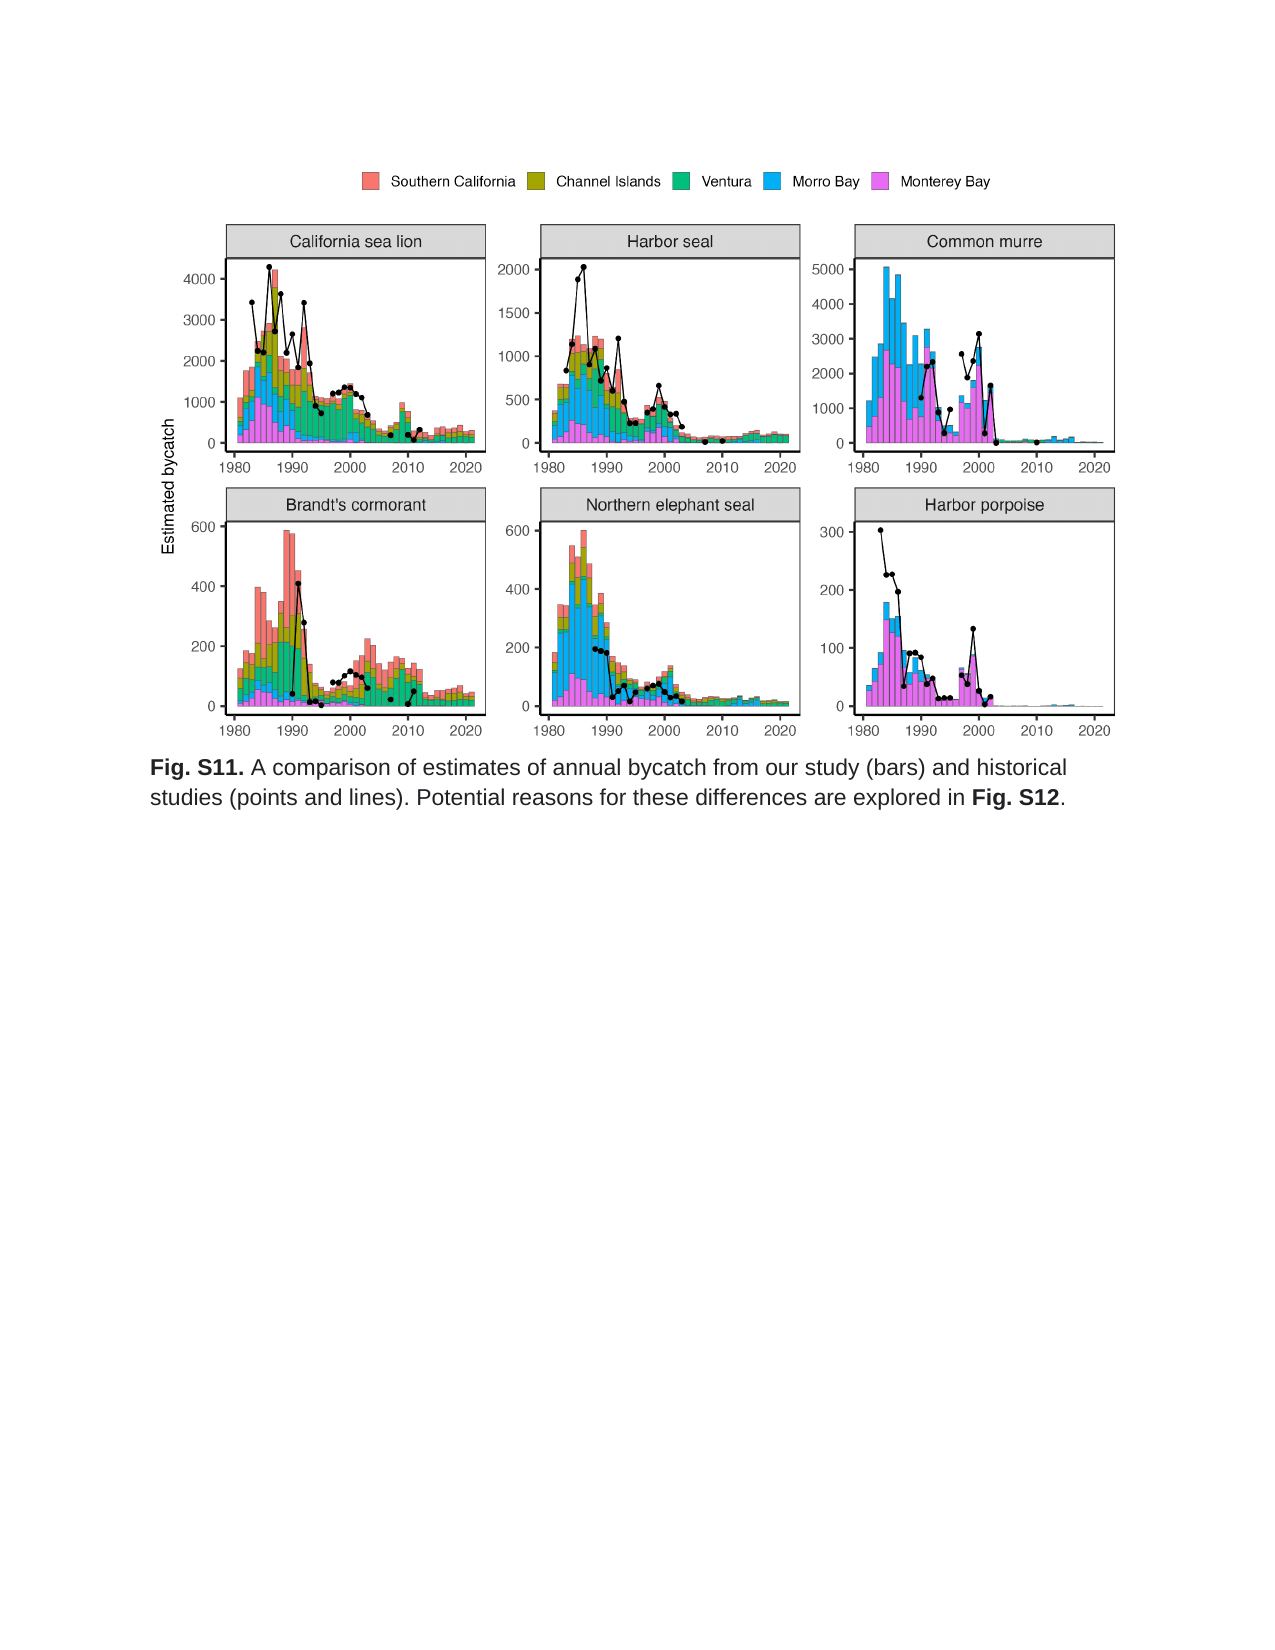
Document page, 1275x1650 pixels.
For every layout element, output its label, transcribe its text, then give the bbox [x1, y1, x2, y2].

text Fig. S11. A comparison of estimates of annual bycatch from our study (bars) and historical studies (points and lines). Potential reasons for these differences are explored in Fig. S12. [150, 750, 1125, 810]
picture [150, 150, 1125, 750]
